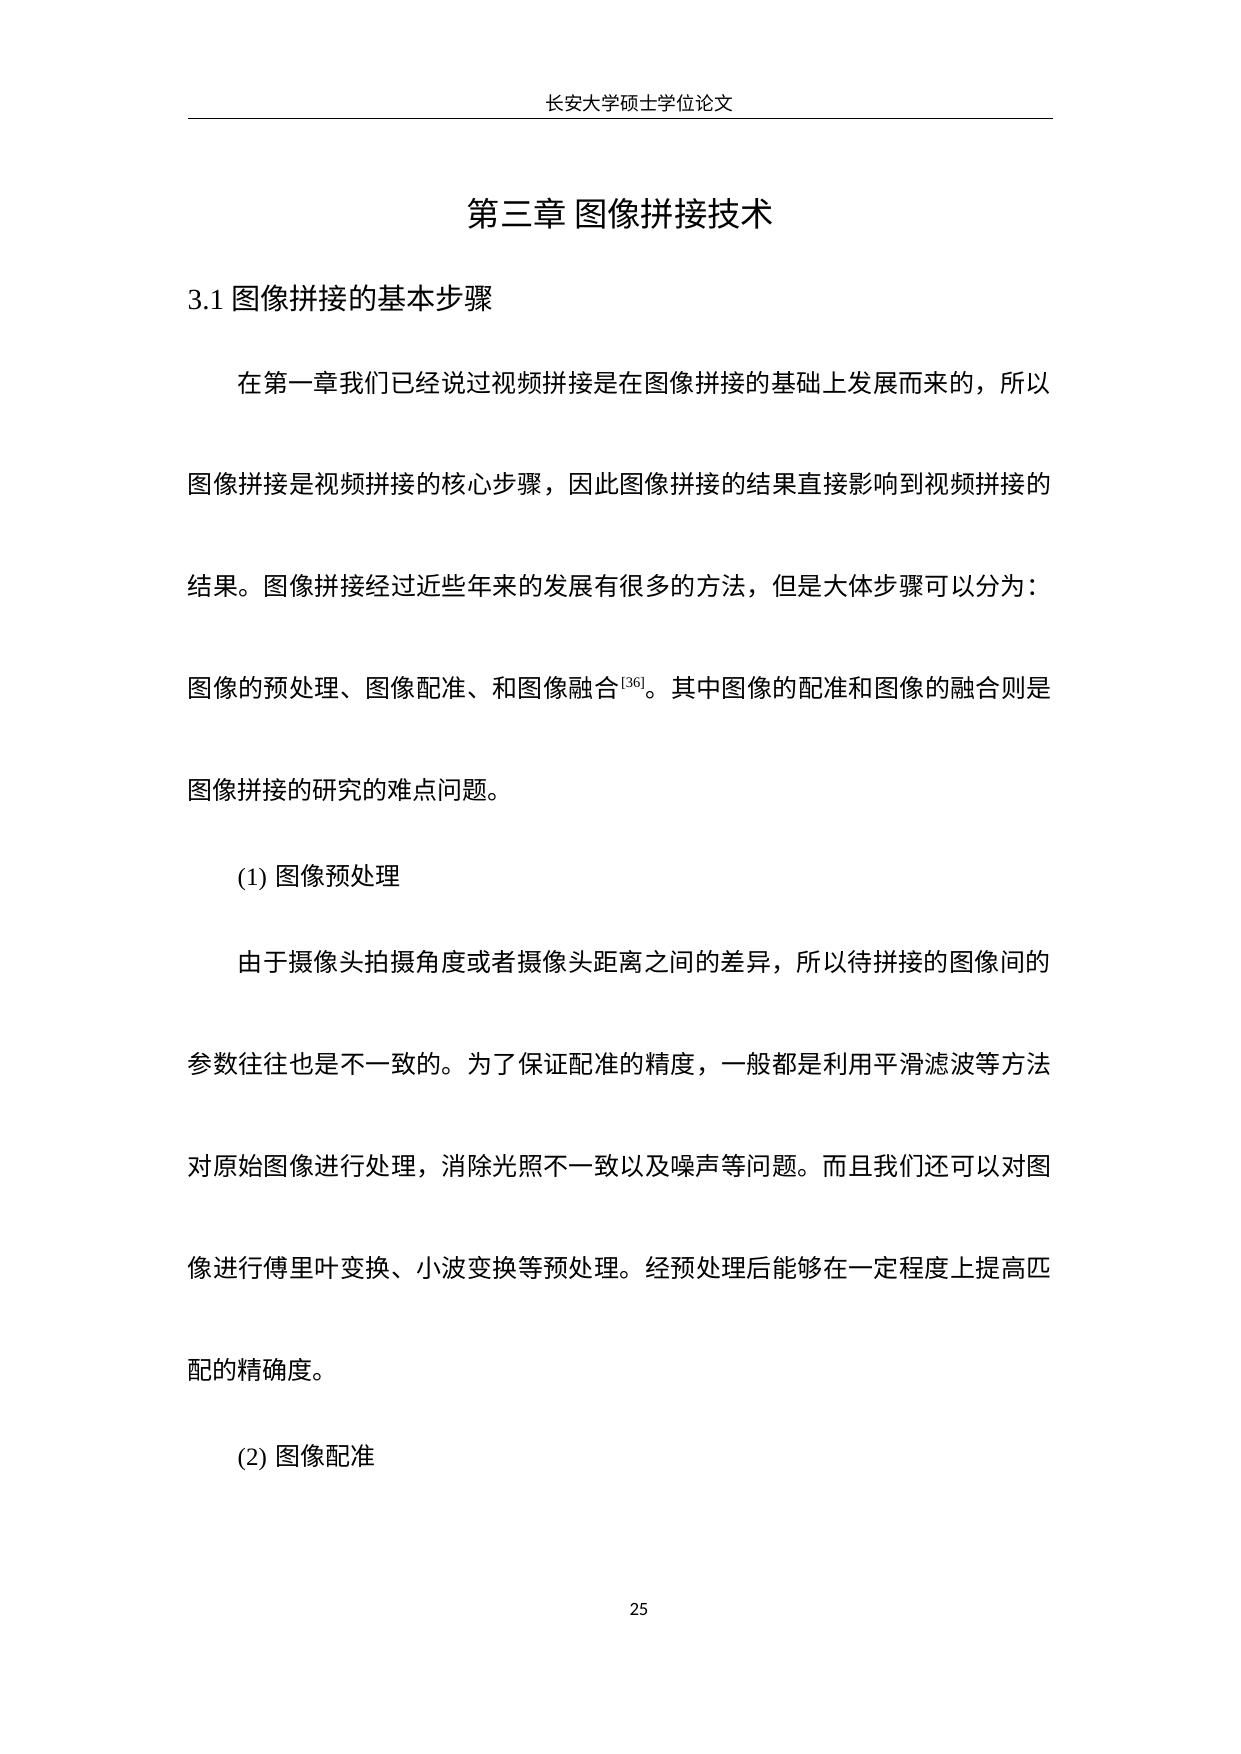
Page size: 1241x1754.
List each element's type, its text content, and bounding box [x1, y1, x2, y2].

list 图像配准 [237, 1420, 1053, 1488]
list 图像预处理 [237, 841, 1053, 909]
text 由于摄像头拍摄角度或者摄像头距离之间的差异，所以待拼接的图像间的参数往往也是不一致的。为了保证配准的精度，一般都是利用平滑滤波等方法对原始图像进行处理，消除光照不一致以及噪声等问题。而且我们还可以对图像进行傅里叶变换、小波变换等预处理。经预处理后能够在一定程度上提高匹配的精确度。 [187, 927, 1053, 1402]
text 3.1 图像拼接的基本步骤 [187, 262, 1053, 330]
text 在第一章我们已经说过视频拼接是在图像拼接的基础上发展而来的，所以图像拼接是视频拼接的核心步骤，因此图像拼接的结果直接影响到视频拼接的结果。图像拼接经过近些年来的发展有很多的方法，但是大体步骤可以分为：图像的预处理、图像配准、和图像融合[36]。其中图像的配准和图像的融合则是图像拼接的研究的难点问题。 [187, 347, 1053, 823]
text 第三章 图像拼接技术 [187, 177, 1053, 245]
